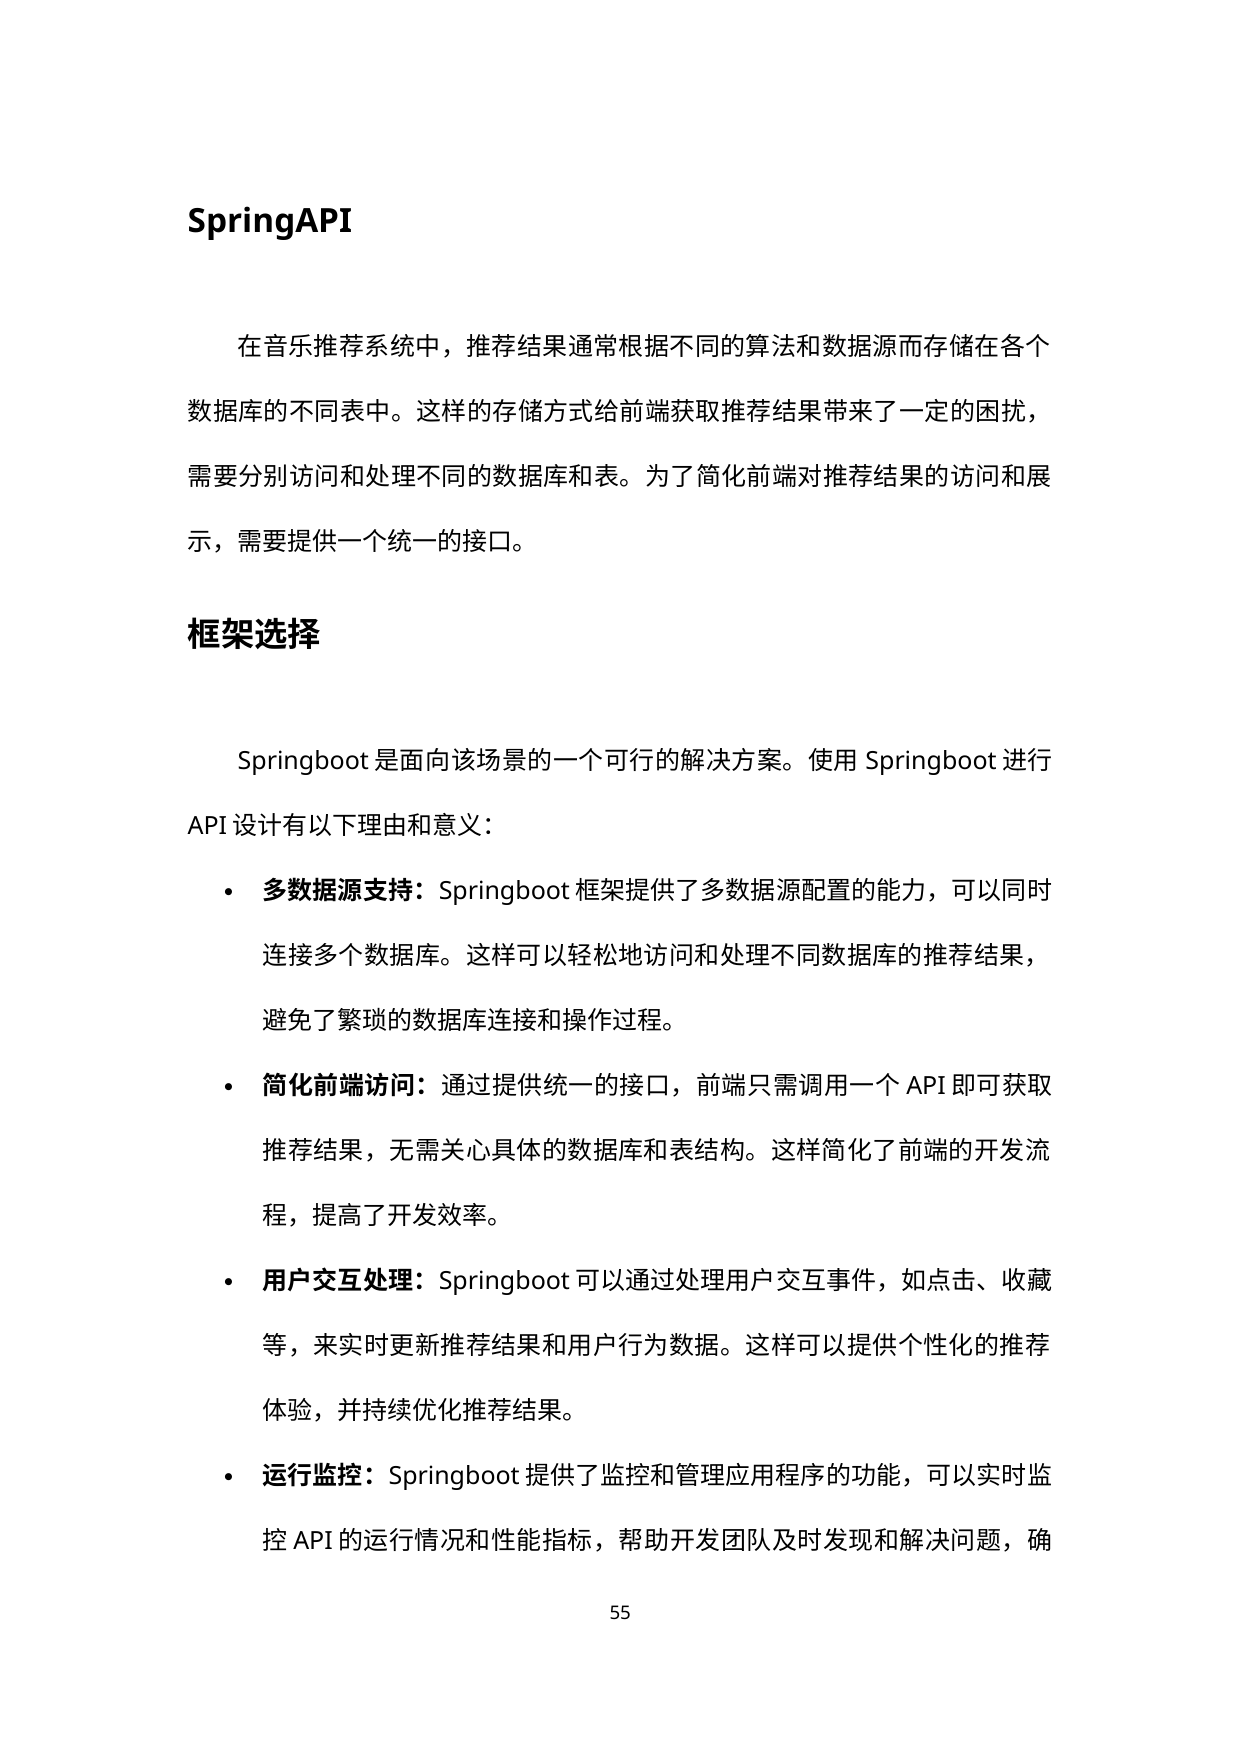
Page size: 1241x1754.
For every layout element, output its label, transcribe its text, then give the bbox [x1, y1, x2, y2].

text 在音乐推荐系统中，推荐结果通常根据不同的算法和数据源而存储在各个数据库的不同表中。这样的存储方式给前端获取推荐结果带来了一定的困扰，需要分别访问和处理不同的数据库和表。为了简化前端对推荐结果的访问和展示，需要提供一个统一的接口。 [187, 312, 1053, 572]
subtitle SpringAPI [187, 187, 1053, 252]
list 用户交互处理：Springboot可以通过处理用户交互事件，如点击、收藏等，来实时更新推荐结果和用户行为数据。这样可以提供个性化的推荐体验，并持续优化推荐结果。 [225, 1246, 1053, 1441]
list 简化前端访问：通过提供统一的接口，前端只需调用一个API即可获取推荐结果，无需关心具体的数据库和表结构。这样简化了前端的开发流程，提高了开发效率。 [225, 1051, 1053, 1246]
list 多数据源支持：Springboot框架提供了多数据源配置的能力，可以同时连接多个数据库。这样可以轻松地访问和处理不同数据库的推荐结果，避免了繁琐的数据库连接和操作过程。 [225, 856, 1053, 1051]
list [225, 1441, 1053, 1571]
text Springboot是面向该场景的一个可行的解决方案。使用Springboot进行API设计有以下理由和意义： [187, 726, 1053, 856]
subtitle 框架选择 [187, 599, 1053, 664]
